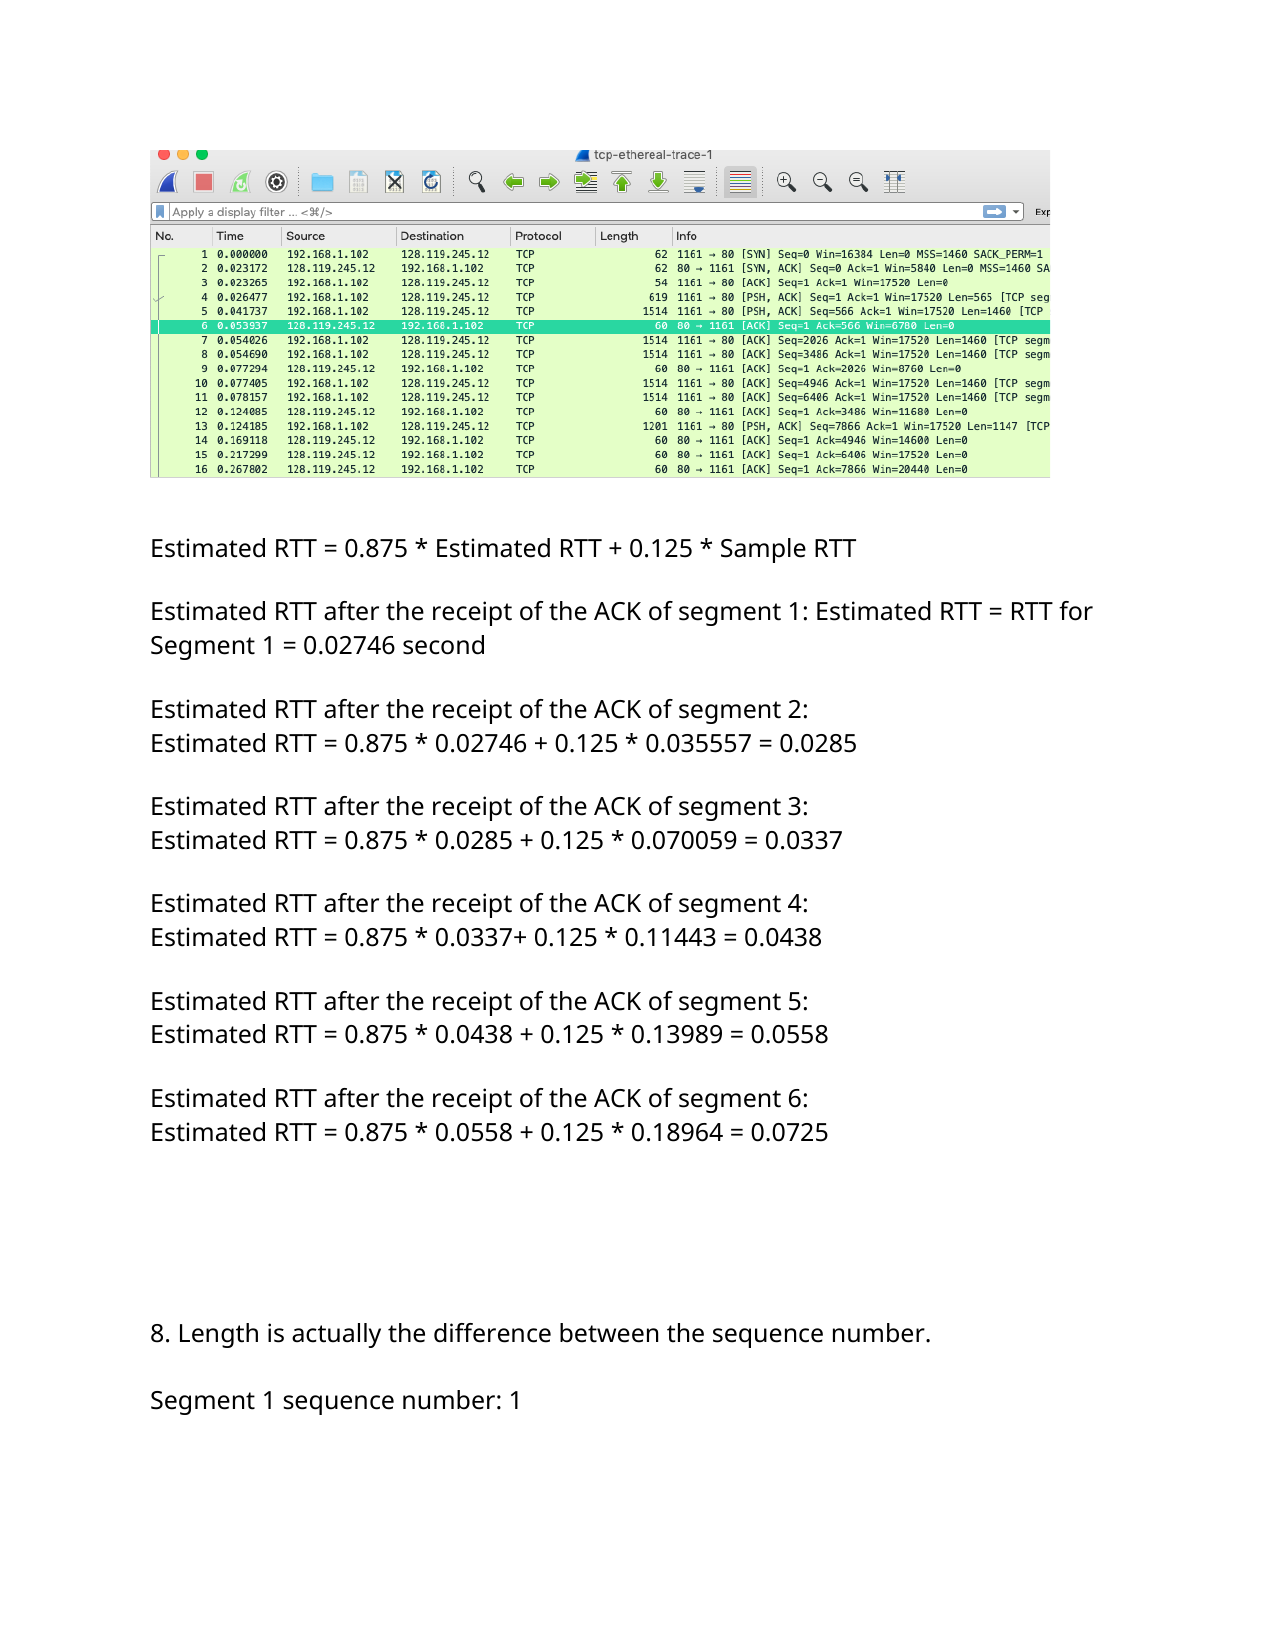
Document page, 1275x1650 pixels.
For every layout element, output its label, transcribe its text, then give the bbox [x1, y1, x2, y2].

text Estimated RTT after the receipt of the ACK of segment 2: Estimated RTT = 0.875 * 0.02746 + 0.125 * 0.035557 = 0.0285 [150, 691, 1125, 759]
text Segment 1 sequence number: 1 [150, 1383, 1125, 1417]
text Estimated RTT after the receipt of the ACK of segment 5: Estimated RTT = 0.875 * 0.0438 + 0.125 * 0.13989 = 0.0558 [150, 983, 1125, 1051]
text Estimated RTT after the receipt of the ACK of segment 6: Estimated RTT = 0.875 * 0.0558 + 0.125 * 0.18964 = 0.0725 [150, 1080, 1125, 1148]
text 8. Length is actually the difference between the sequence number. [150, 1312, 1125, 1349]
text Estimated RTT after the receipt of the ACK of segment 1: Estimated RTT = RTT for Segment 1 = 0.02746 second [150, 594, 1125, 662]
text Estimated RTT after the receipt of the ACK of segment 4: Estimated RTT = 0.875 * 0.0337+ 0.125 * 0.11443 = 0.0438 [150, 886, 1125, 954]
picture [150, 150, 1050, 478]
text Estimated RTT after the receipt of the ACK of segment 3: Estimated RTT = 0.875 * 0.0285 + 0.125 * 0.070059 = 0.0337 [150, 788, 1125, 857]
text Estimated RTT = 0.875 * Estimated RTT + 0.125 * Sample RTT [150, 531, 1125, 565]
